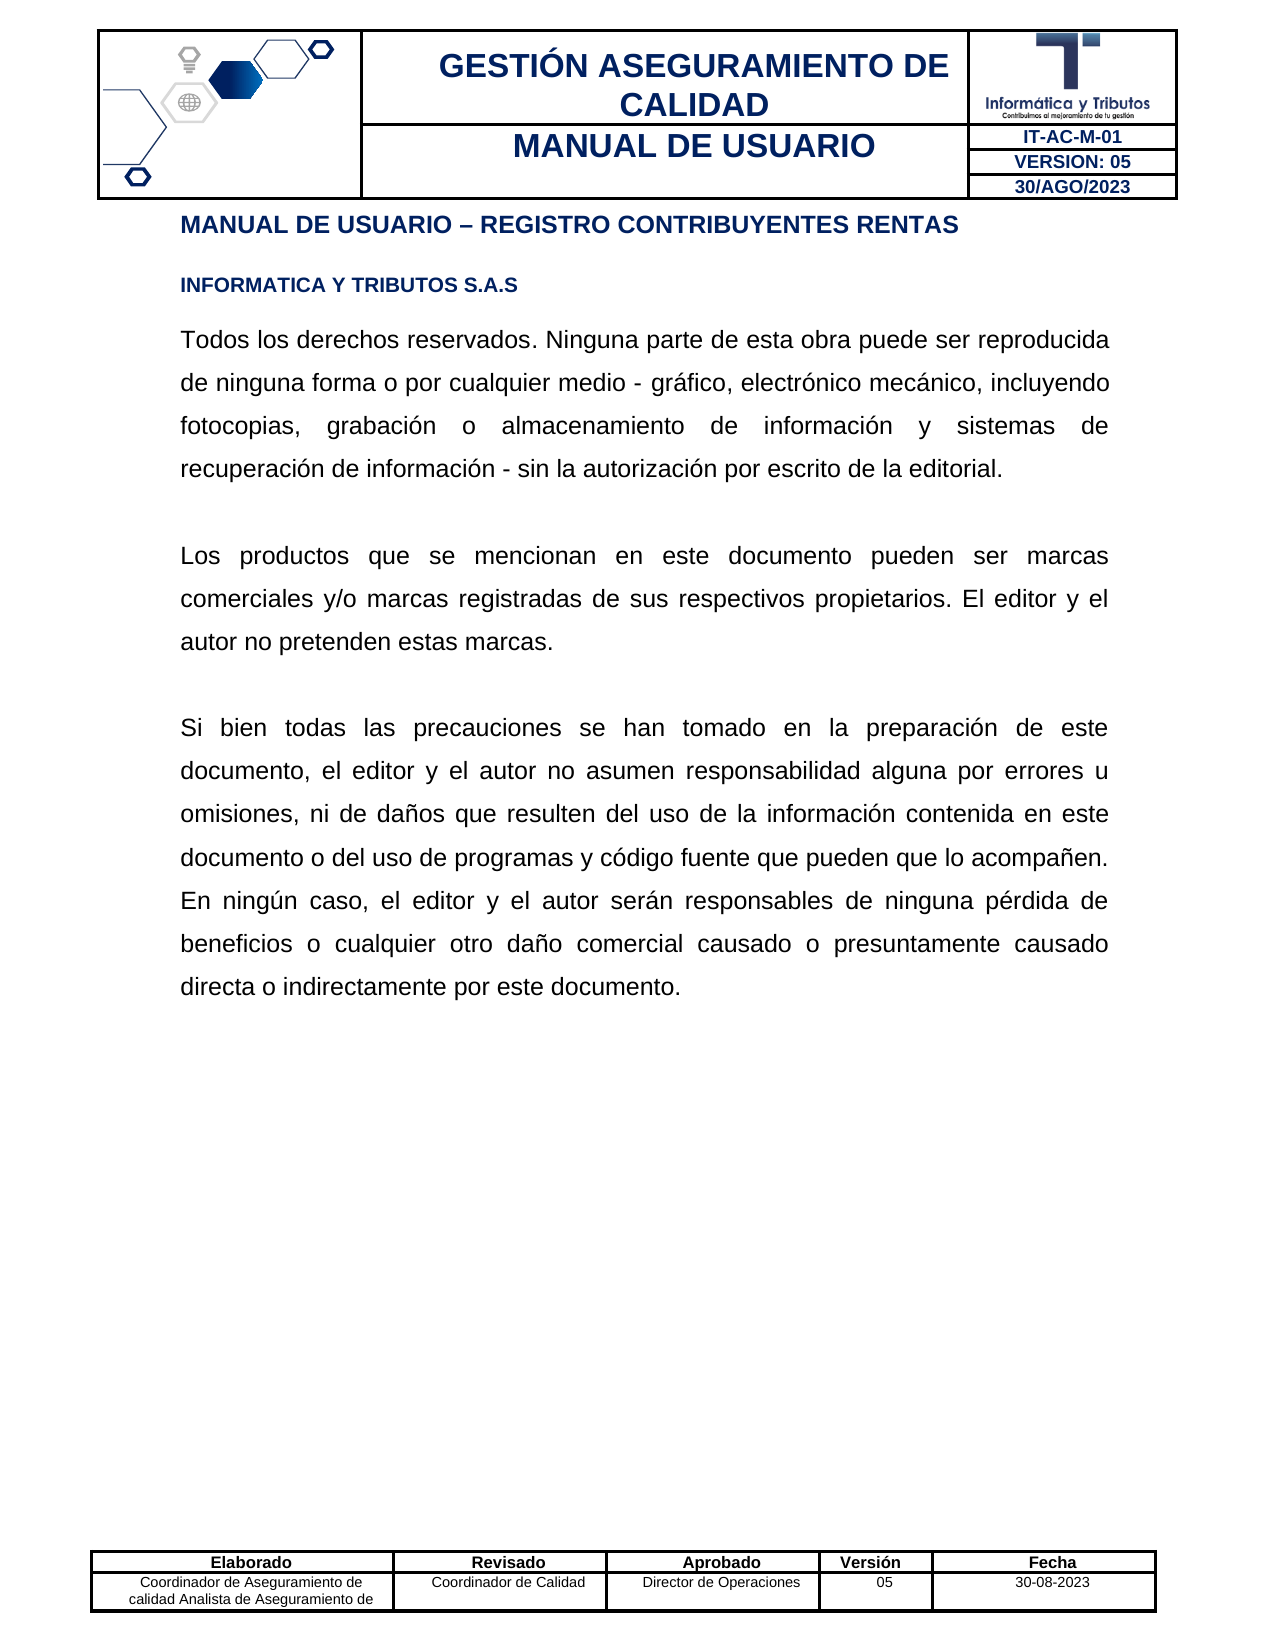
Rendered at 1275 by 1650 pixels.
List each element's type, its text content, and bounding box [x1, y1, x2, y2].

text INFORMATICA Y TRIBUTOS S.A.S [165, 272, 1134, 296]
text Si bien todas las precauciones se han tomado en la preparación de este documento, el editor y el autor no asumen responsabilidad alguna por errores u omisiones, ni de daños que resulten del uso de la información contenida en este documento o del uso de programas y código fuente que pueden que lo acompañen. En ningún caso, el editor y el autor serán responsables de ninguna pérdida de beneficios o cualquier otro daño comercial causado o presuntamente causado directa o indirectamente por este documento. [180, 713, 1110, 1001]
text MANUAL DE USUARIO – REGISTRO CONTRIBUYENTES RENTAS [165, 210, 1134, 239]
text Los productos que se mencionan en este documento pueden ser marcas comerciales y/o marcas registradas de sus respectivos propietarios. El editor y el autor no pretenden estas marcas. [180, 541, 1110, 656]
picture [985, 32, 1150, 120]
text Todos los derechos reservados. Ninguna parte de esta obra puede ser reproducida de ninguna forma o por cualquier medio - gráfico, electrónico mecánico, incluyendo fotocopias, grabación o almacenamiento de información y sistemas de recuperación de información - sin la autorización por escrito de la editorial. [180, 325, 1110, 483]
